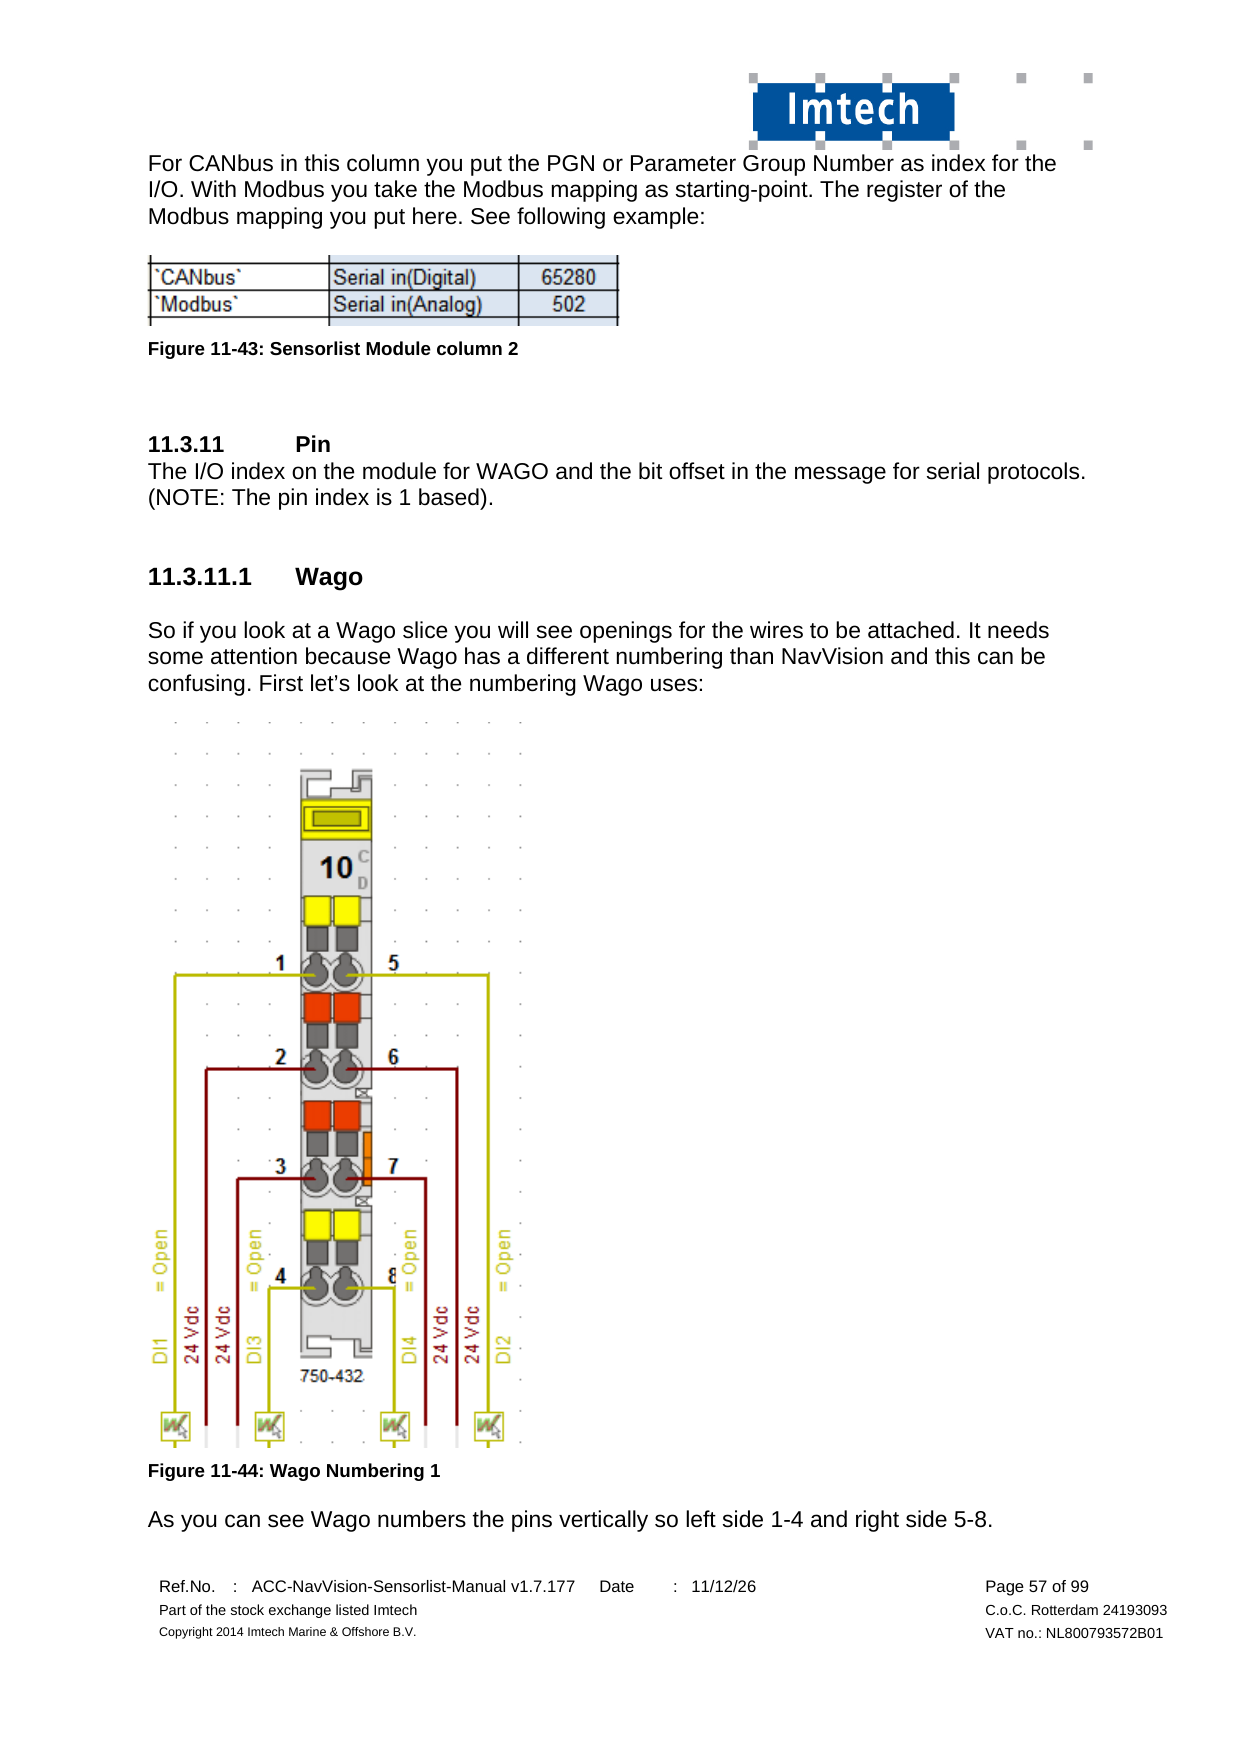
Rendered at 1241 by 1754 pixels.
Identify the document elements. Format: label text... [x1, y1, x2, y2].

text The I/O index on the module for WAGO and the bit offset in the message for serial protocols. (NOTE: The pin index is 1 based). [148, 458, 1093, 510]
subtitle Wago [148, 562, 1093, 590]
picture [147, 255, 620, 326]
picture [748, 73, 1093, 150]
text So if you look at a Wago slice you will see openings for the wires to be attached. It needs some attention because Wago has a different numbering than NavVision and this can be confusing. First let’s look at the numbering Wago uses: [148, 617, 1093, 696]
text For CANbus in this column you put the PGN or Parameter Group Number as index for the I/O. With Modbus you take the Modbus mapping as starting-point. The register of the Modbus mapping you put here. See following example: [148, 150, 1093, 229]
picture [147, 722, 523, 1448]
text As you can see Wago numbers the pins vertically so left side 1-4 and right side 5-8. [148, 1506, 1093, 1533]
subtitle Pin [148, 431, 1093, 458]
